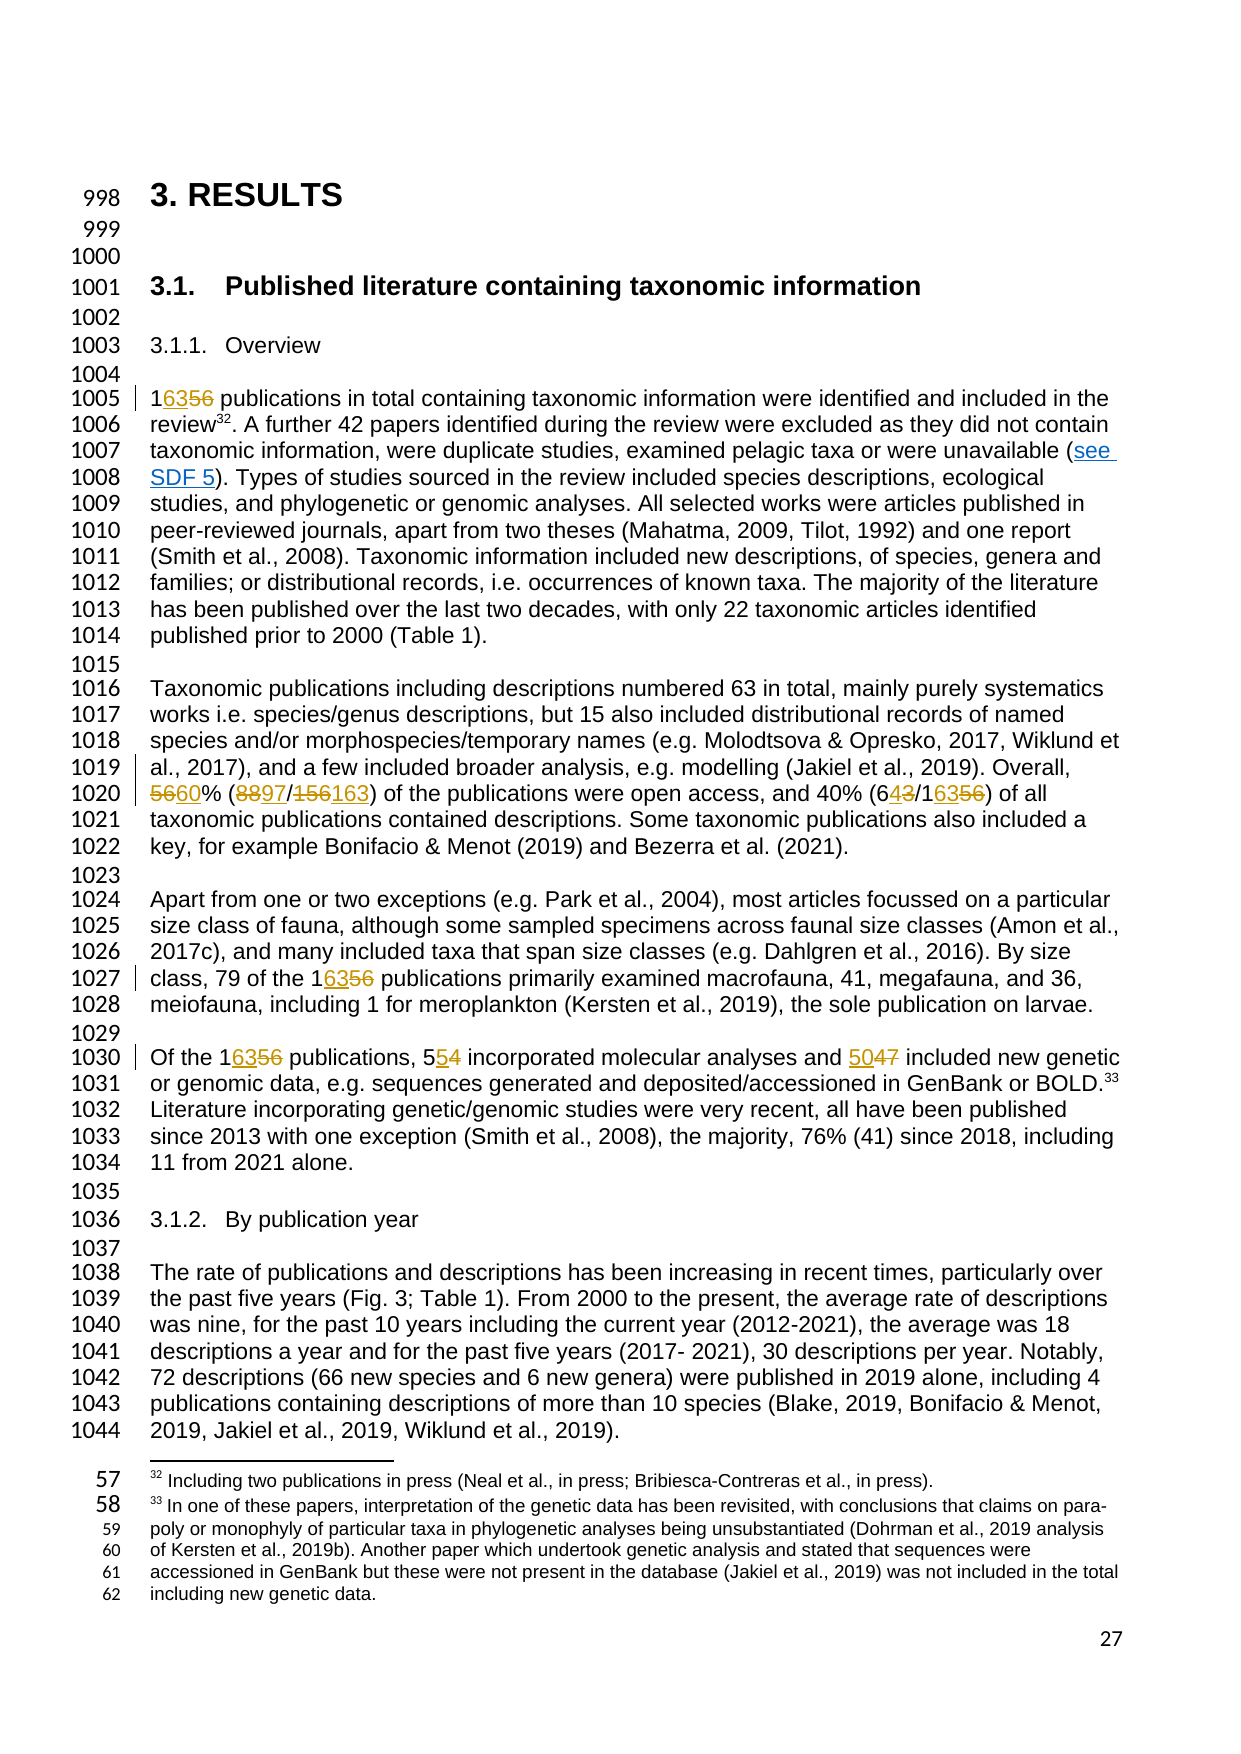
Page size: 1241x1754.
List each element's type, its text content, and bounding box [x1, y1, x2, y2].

text Apart from one or two exceptions (e.g. Park et al., 2004), most articles focussed on a particular size class of fauna, although some sampled specimens across faunal size classes (Amon et al., 2017c), and many included taxa that span size classes (e.g. Dahlgren et al., 2016). By size class, 79 of the 1 publications primarily examined macrofauna, 41, megafauna, and 36, meiofauna, including 1 for meroplankton (Kersten et al., 2019), the sole publication on larvae. [150, 886, 1123, 1017]
subtitle By publication year [150, 1206, 1123, 1232]
text Taxonomic publications including descriptions numbered 63 in total, mainly purely systematics works i.e. species/genus descriptions, but 15 also included distributional records of named species and/or morphospecies/temporary names (e.g. Molodtsova & Opresko, 2017, Wiklund et al., 2017), and a few included broader analysis, e.g. modelling (Jakiel et al., 2019). Overall, % (/) of the publications were open access, and 40% (6/1) of all taxonomic publications contained descriptions. Some taxonomic publications also included a key, for example Bonifacio & Menot (2019) and Bezerra et al. (2021). [150, 675, 1123, 859]
text 1 publications in total containing taxonomic information were identified and included in the review. A further 42 papers identified during the review were excluded as they did not contain taxonomic information, were duplicate studies, examined pelagic taxa or were unavailable (see SDF 5). Types of studies sourced in the review included species descriptions, ecological studies, and phylogenetic or genomic analyses. All selected works were articles published in peer-reviewed journals, apart from two theses (Mahatma, 2009, Tilot, 1992) and one report (Smith et al., 2008). Taxonomic information included new descriptions, of species, genera and families; or distributional records, i.e. occurrences of known taxa. The majority of the literature has been published over the last two decades, with only 22 taxonomic articles identified published prior to 2000 (Table 1). [150, 385, 1123, 648]
subtitle RESULTS [150, 175, 1123, 213]
subtitle Published literature containing taxonomic information [150, 270, 1123, 302]
text The rate of publications and descriptions has been increasing in recent times, particularly over the past five years (Fig. 3; Table 1). From 2000 to the present, the average rate of descriptions was nine, for the past 10 years including the current year (2012-2021), the average was 18 descriptions a year and for the past five years (2017- 2021), 30 descriptions per year. Notably, 72 descriptions (66 new species and 6 new genera) were published in 2019 alone, including 4 publications containing descriptions of more than 10 species (Blake, 2019, Bonifacio & Menot, 2019, Jakiel et al., 2019, Wiklund et al., 2019). [150, 1259, 1123, 1443]
subtitle Overview [150, 332, 1123, 358]
text Of the 1 publications, 5 incorporated molecular analyses and included new genetic or genomic data, e.g. sequences generated and deposited/accessioned in GenBank or BOLD. Literature incorporating genetic/genomic studies were very recent, all have been published since 2013 with one exception (Smith et al., 2008), the majority, 76% (41) since 2018, including 11 from 2021 alone. [150, 1044, 1123, 1175]
